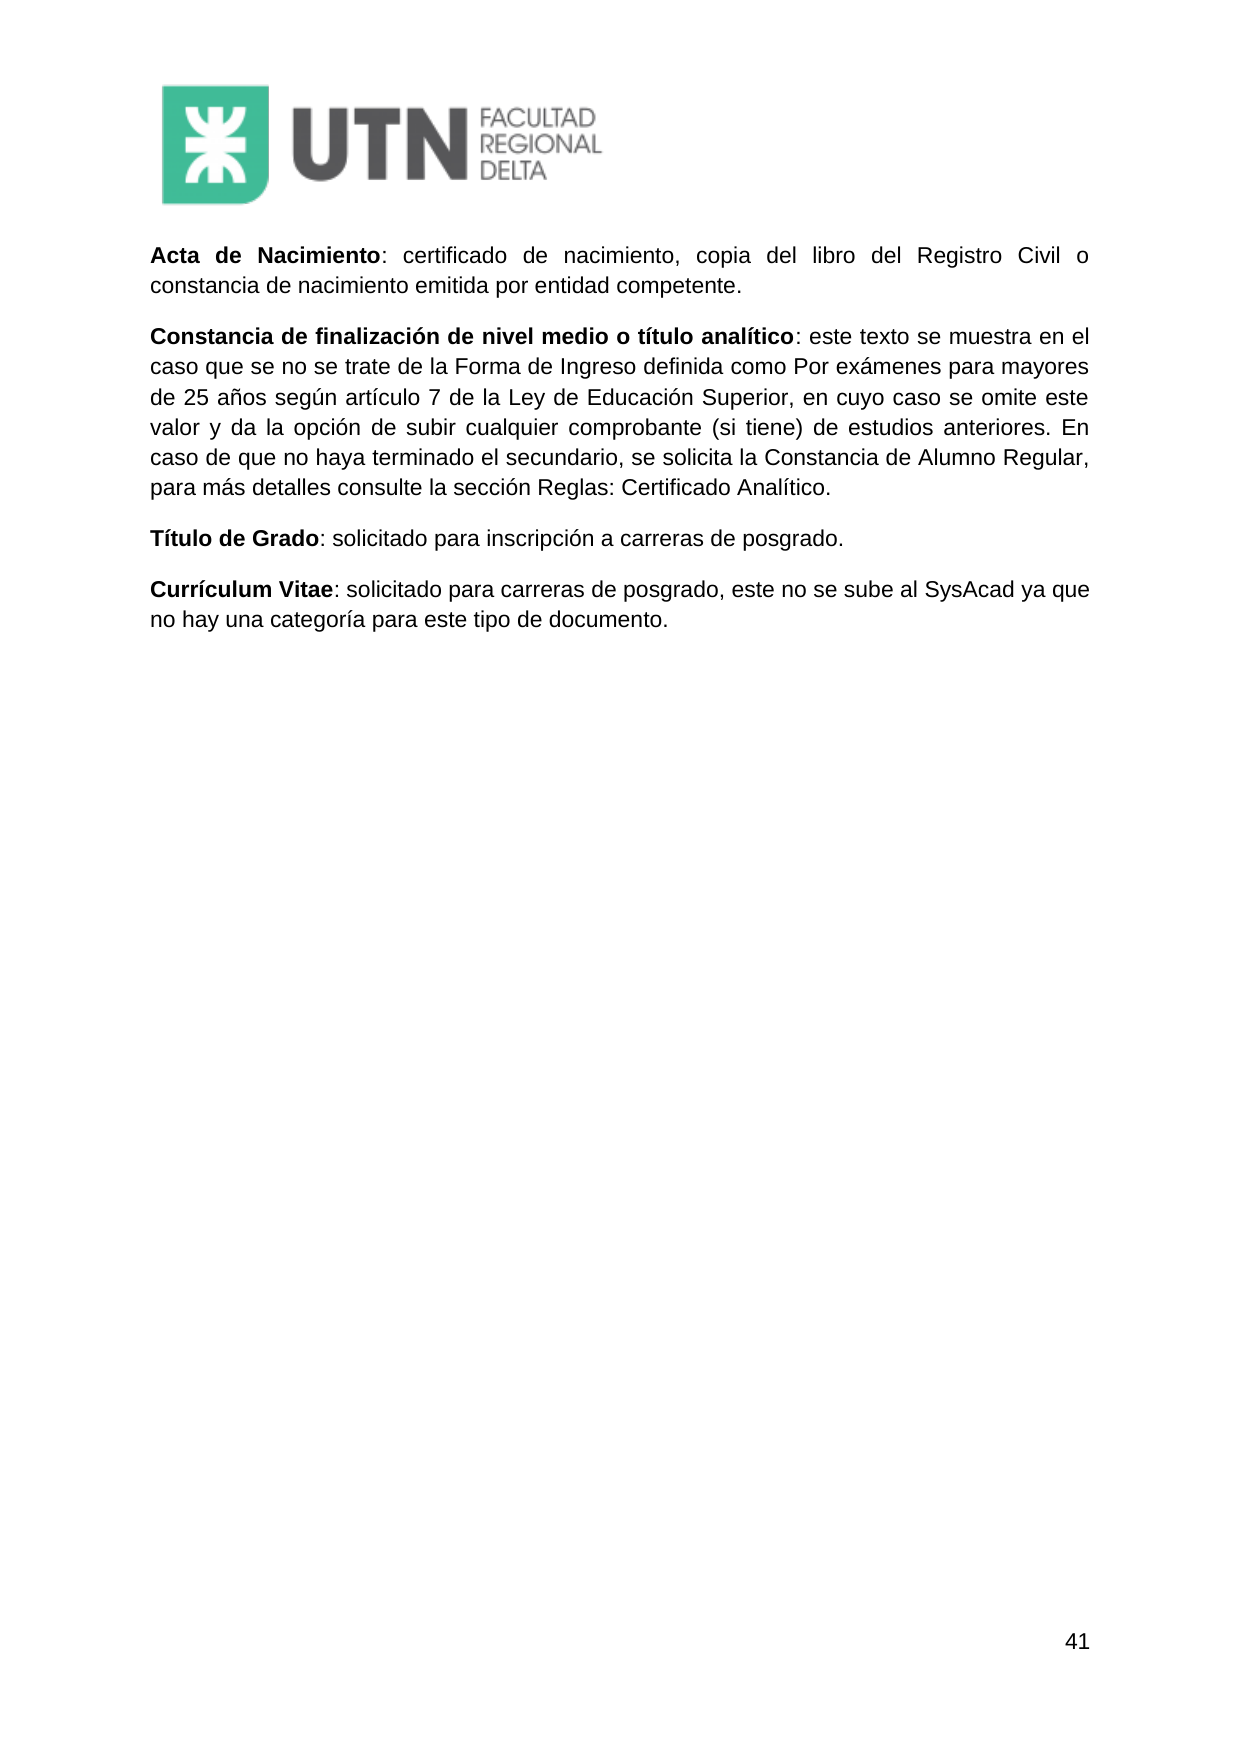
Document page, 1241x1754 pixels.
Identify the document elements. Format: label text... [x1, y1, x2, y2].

picture [150, 75, 619, 218]
text Título de Grado: solicitado para inscripción a carreras de posgrado. [150, 525, 1090, 552]
text Acta de Nacimiento: certificado de nacimiento, copia del libro del Registro Civil o constancia de nacimiento emitida por entidad competente. [150, 242, 1090, 298]
text Currículum Vitae: solicitado para carreras de posgrado, este no se sube al SysAcad ya que no hay una categoría para este tipo de documento. [150, 576, 1090, 633]
text Constancia de finalización de nivel medio o título analítico: este texto se muestra en el caso que se no se trate de la Forma de Ingreso definida como Por exámenes para mayores de 25 años según artículo 7 de la Ley de Educación Superior, en cuyo caso se omite este valor y da la opción de subir cualquier comprobante (si tiene) de estudios anteriores. En caso de que no haya terminado el secundario, se solicita la Constancia de Alumno Regular, para más detalles consulte la sección Reglas: Certificado Analítico. [150, 323, 1090, 501]
